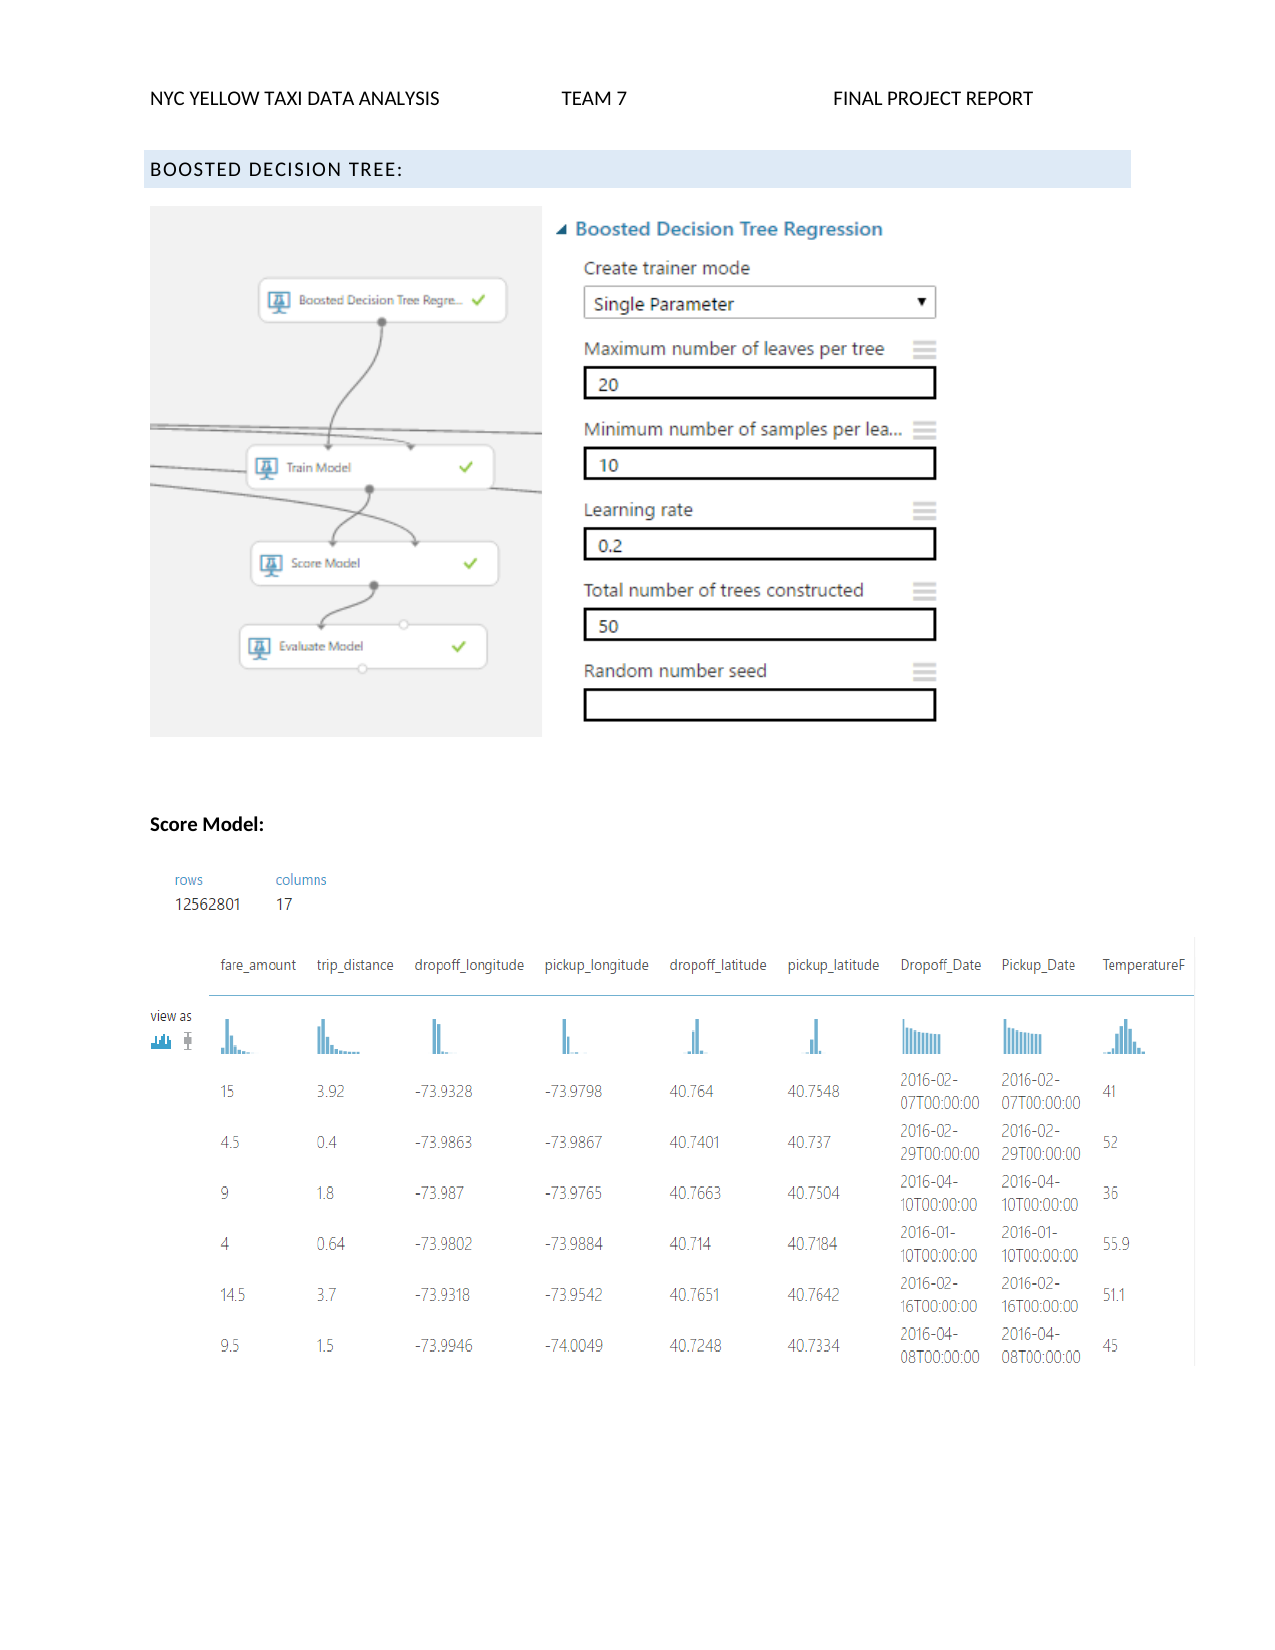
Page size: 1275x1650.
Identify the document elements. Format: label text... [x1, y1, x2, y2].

subtitle Boosted Decision Tree: [150, 156, 1125, 182]
picture [150, 202, 977, 737]
text Score Model: [150, 811, 1125, 836]
picture [150, 861, 1196, 1366]
